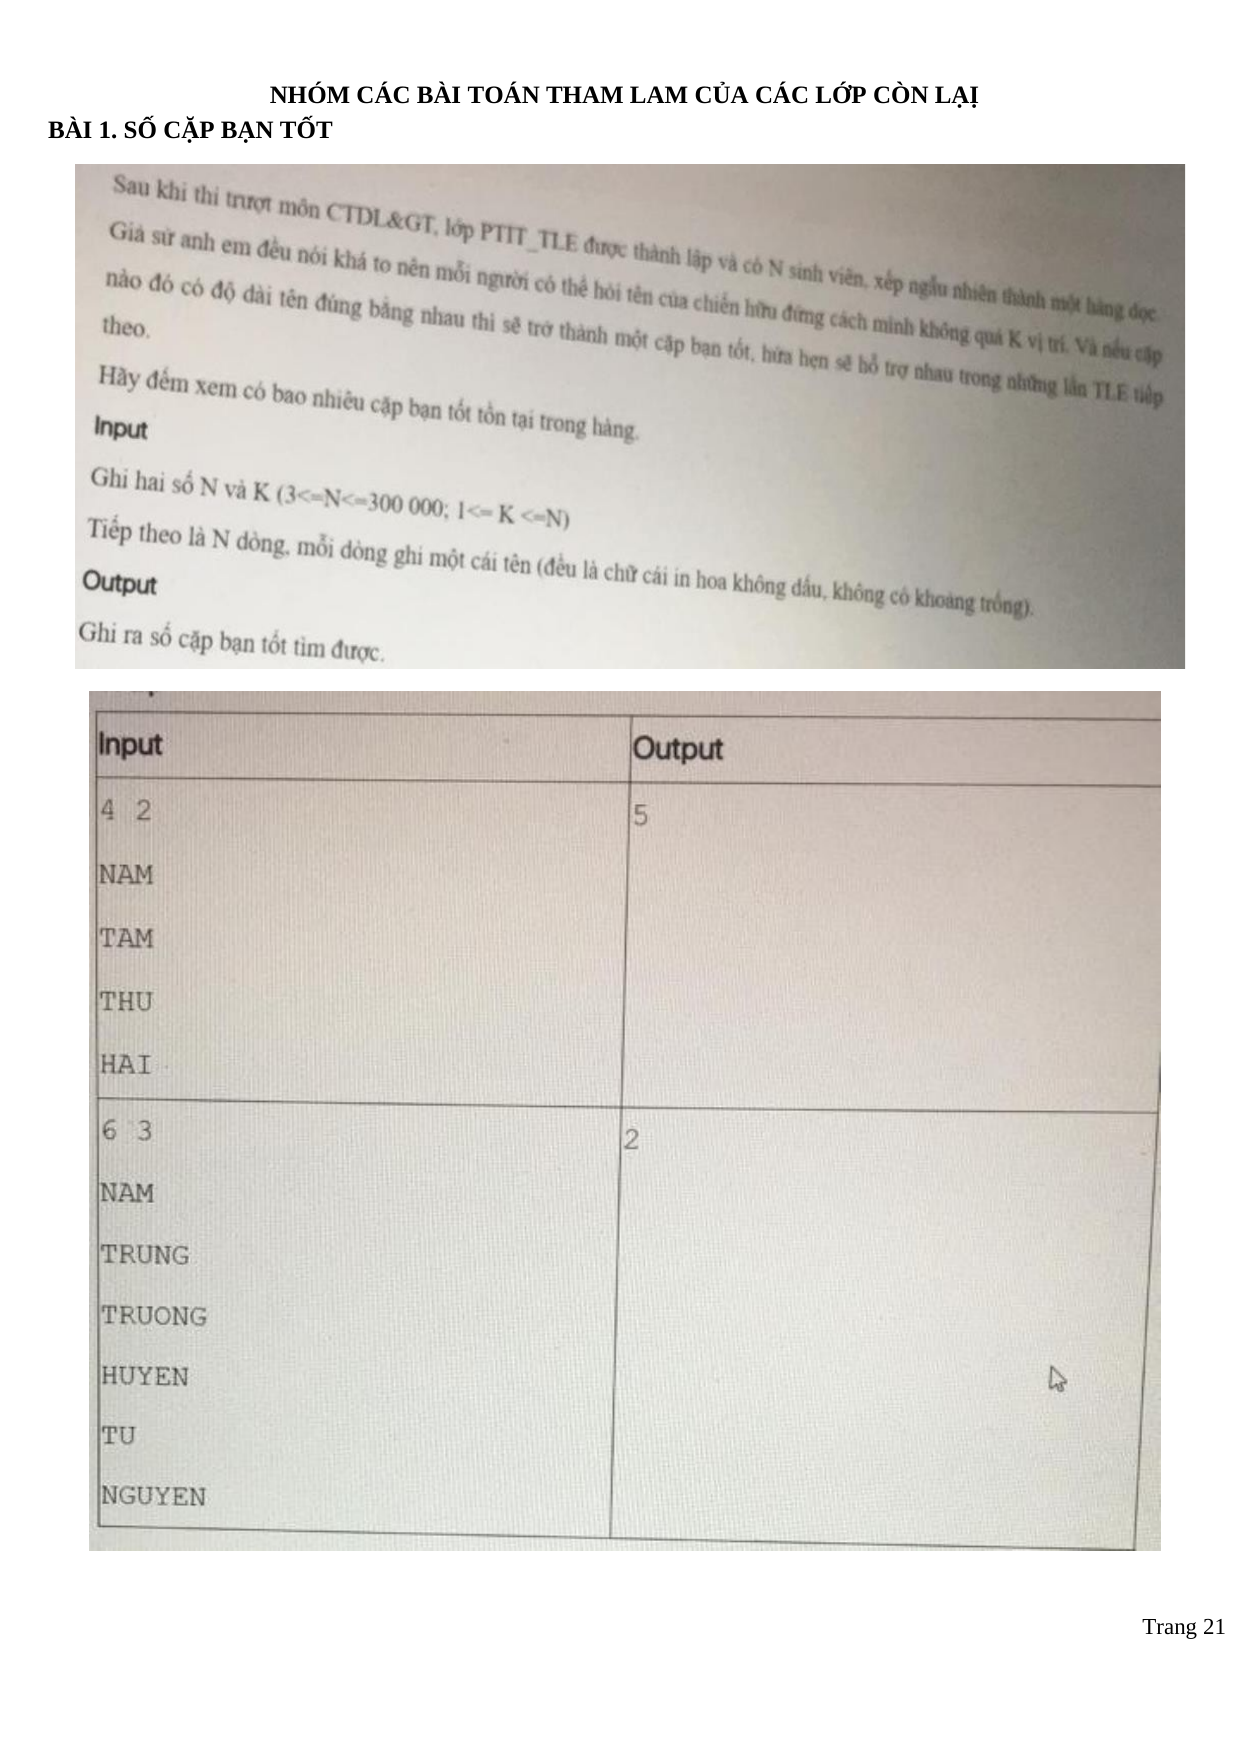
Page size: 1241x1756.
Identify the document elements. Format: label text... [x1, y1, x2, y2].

text NHÓM CÁC BÀI TOÁN THAM LAM CỦA CÁC LỚP CÒN LẠỊ BÀI 1. SỐ CẶP BẠN TỐT [48, 80, 1017, 143]
picture [89, 691, 1161, 1551]
picture [75, 164, 1186, 669]
